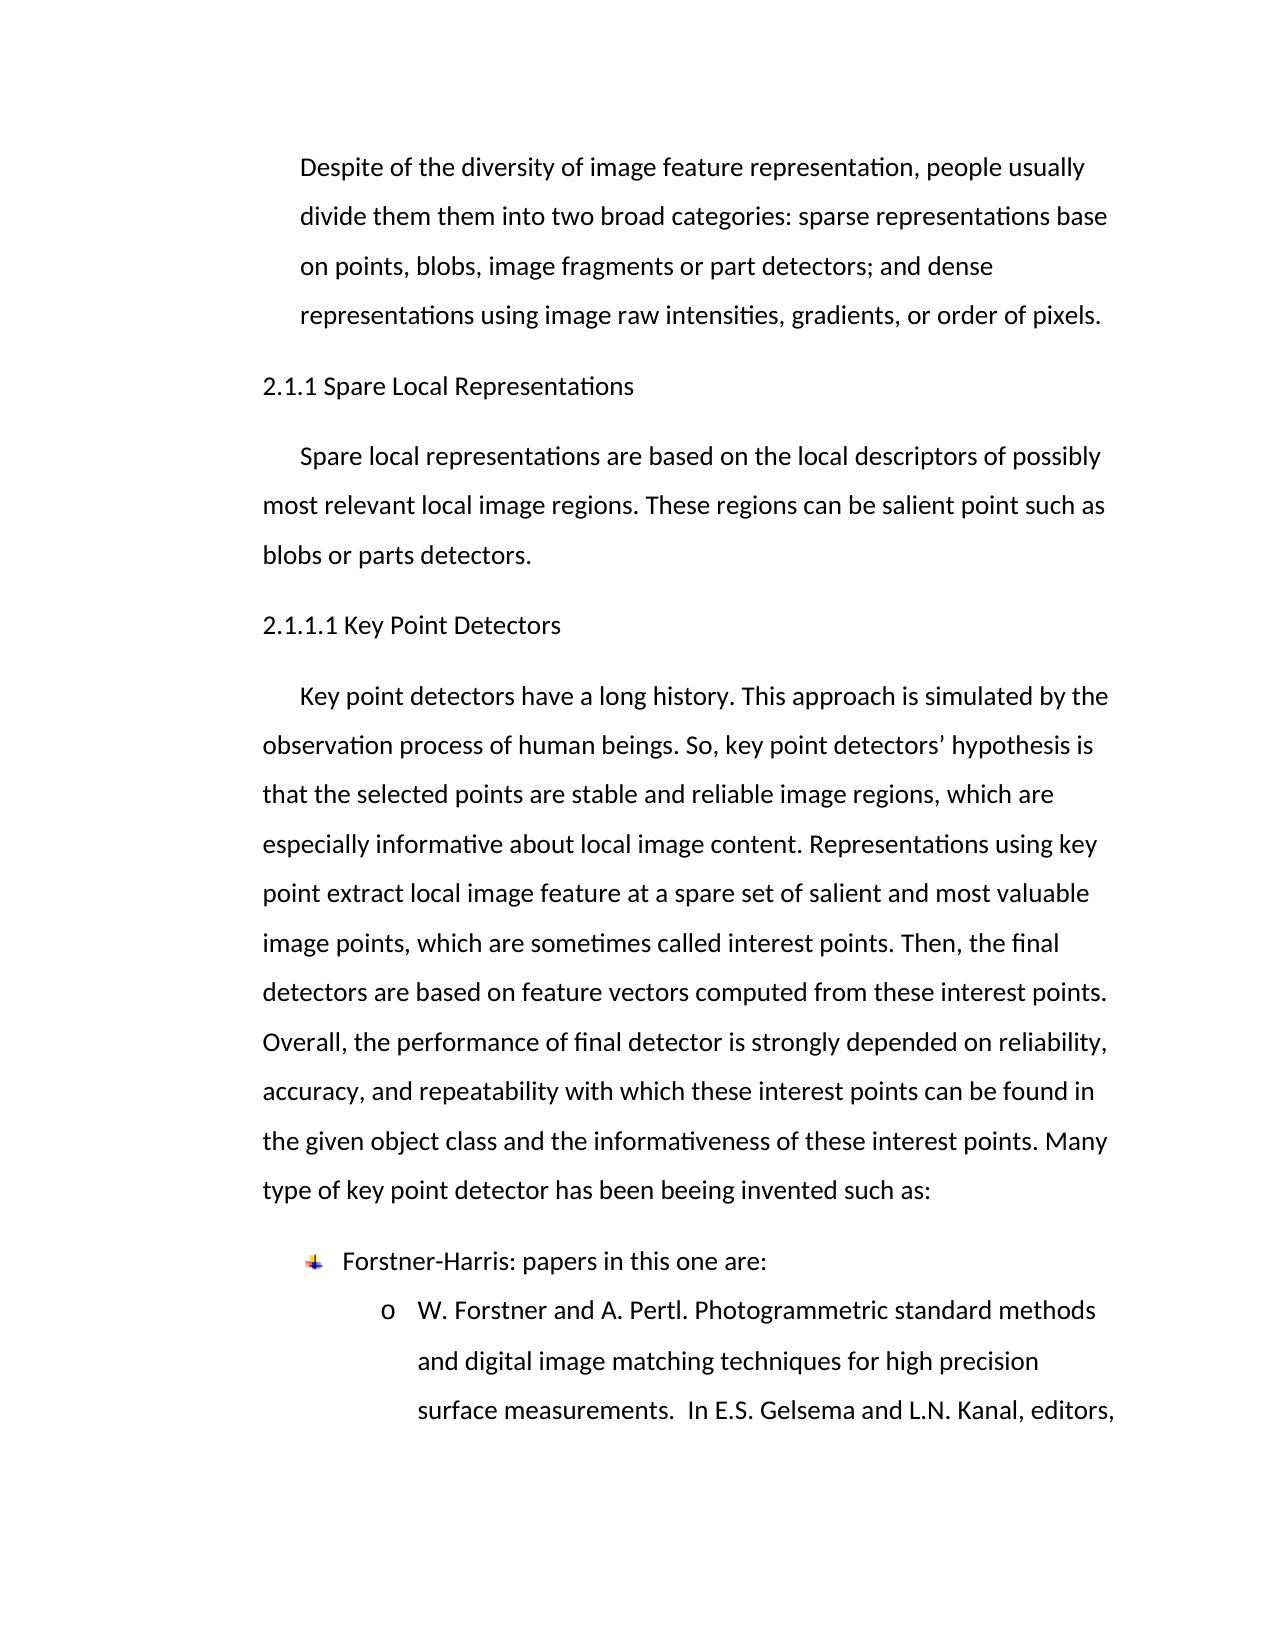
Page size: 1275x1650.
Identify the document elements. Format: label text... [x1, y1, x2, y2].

text Despite of the diversity of image feature representation, people usually divide them them into two broad categories: sparse representations base on points, blobs, image fragments or part detectors; and dense representations using image raw intensities, gradients, or order of pixels. [300, 150, 1125, 331]
list Forstner-Harris: papers in this one are: [305, 1244, 1125, 1277]
text Spare local representations are based on the local descriptors of possibly most relevant local image regions. These regions can be salient point such as blobs or parts detectors. [262, 439, 1125, 571]
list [380, 1293, 1125, 1427]
text 2.1.1.1 Key Point Detectors [262, 608, 1125, 641]
text Key point detectors have a long history. This approach is simulated by the observation process of human beings. So, key point detectors’ hypothesis is that the selected points are stable and reliable image regions, which are especially informative about local image content. Representations using key point extract local image feature at a spare set of salient and most valuable image points, which are sometimes called interest points. Then, the final detectors are based on feature vectors computed from these interest points. Overall, the performance of final detector is strongly depended on reliability, accuracy, and repeatability with which these interest points can be found in the given object class and the informativeness of these interest points. Many type of key point detector has been beeing invented such as: [262, 679, 1125, 1206]
picture [305, 1253, 323, 1270]
text 2.1.1 Spare Local Representations [262, 369, 1125, 402]
